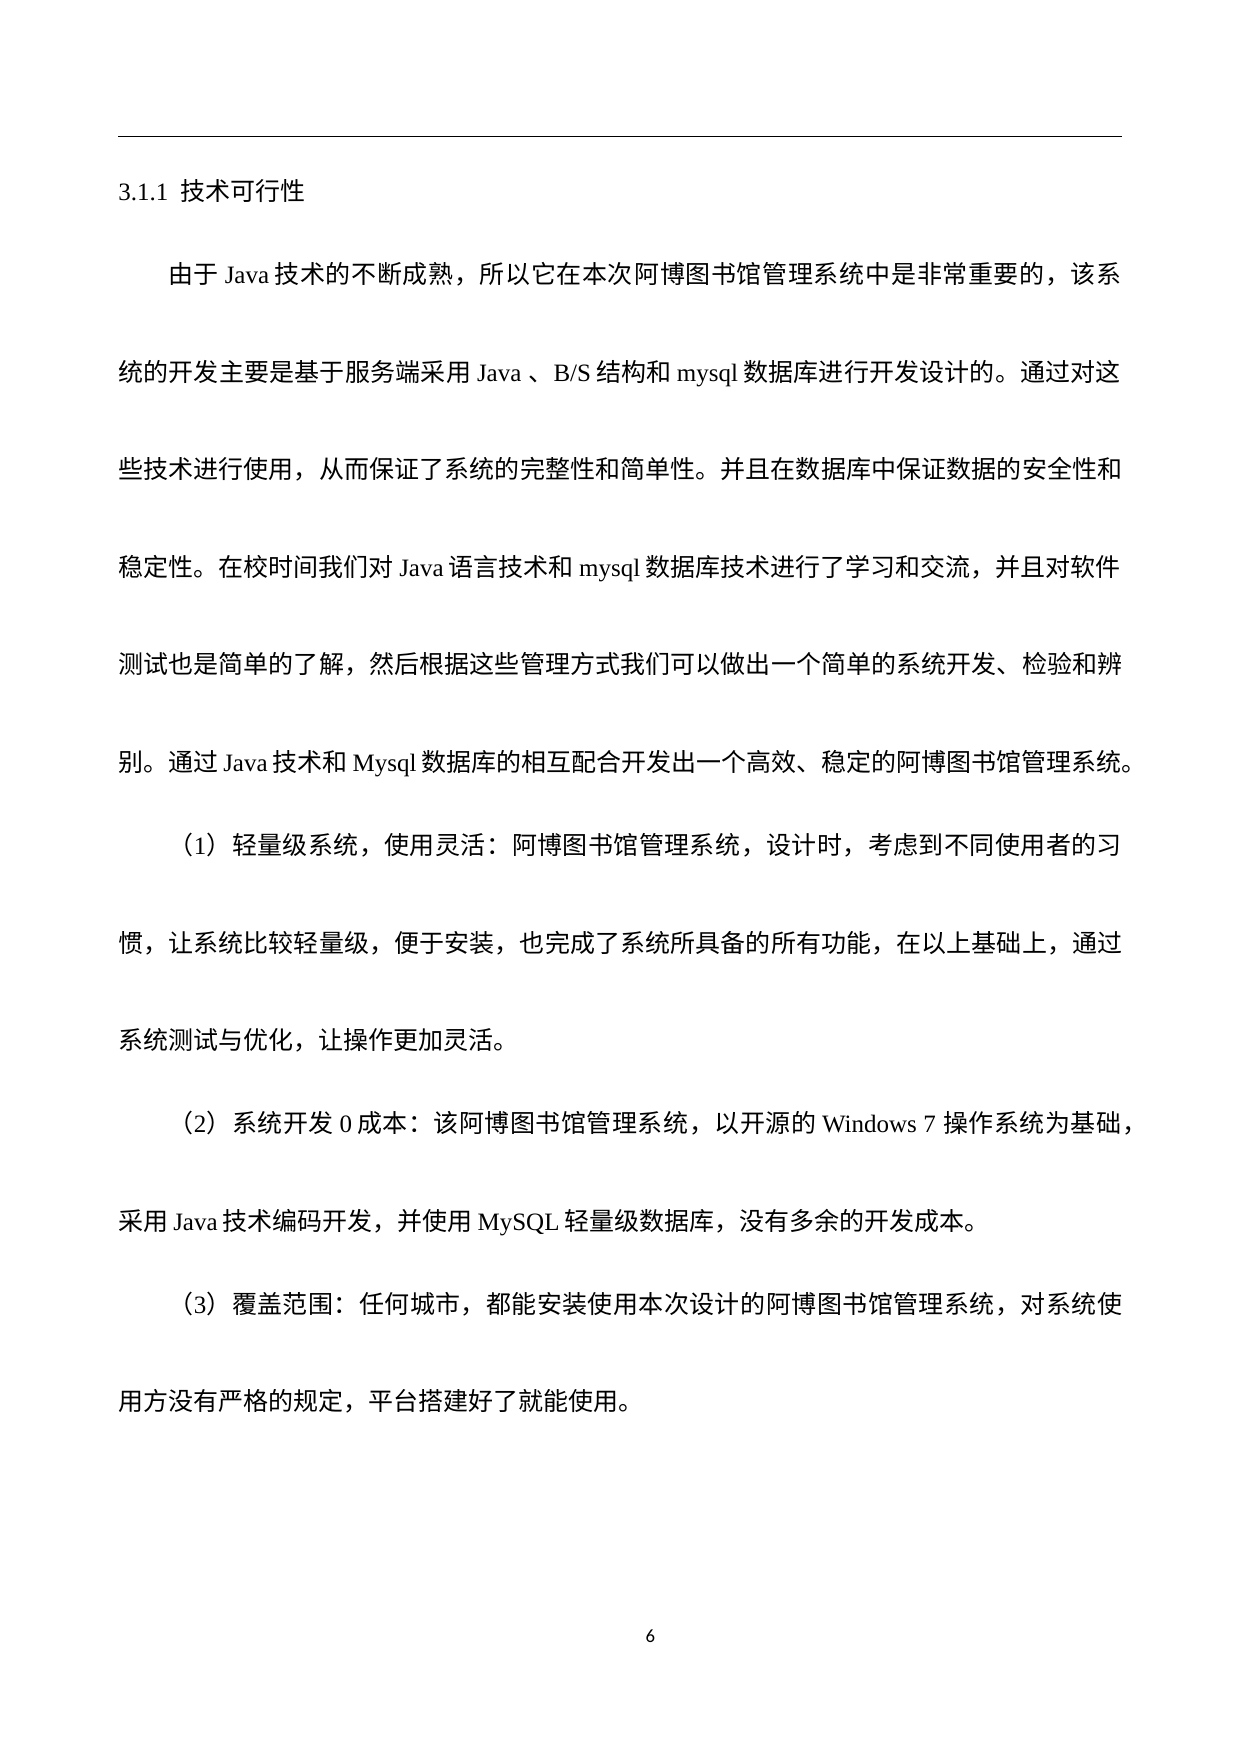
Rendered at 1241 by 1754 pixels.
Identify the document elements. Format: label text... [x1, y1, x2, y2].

subtitle 3.1.1 技术可行性 [118, 157, 1122, 222]
text 由于Java技术的不断成熟，所以它在本次阿博图书馆管理系统中是非常重要的，该系统的开发主要是基于服务端采用Java 、B/S结构和mysql数据库进行开发设计的。通过对这些技术进行使用，从而保证了系统的完整性和简单性。并且在数据库中保证数据的安全性和稳定性。在校时间我们对Java语言技术和mysql数据库技术进行了学习和交流，并且对软件测试也是简单的了解，然后根据这些管理方式我们可以做出一个简单的系统开发、检验和辨别。通过Java技术和Mysql数据库的相互配合开发出一个高效、稳定的阿博图书馆管理系统。 [118, 241, 1122, 793]
text （1）轻量级系统，使用灵活：阿博图书馆管理系统，设计时，考虑到不同使用者的习惯，让系统比较轻量级，便于安装，也完成了系统所具备的所有功能，在以上基础上，通过系统测试与优化，让操作更加灵活。 [118, 811, 1122, 1071]
text （3）覆盖范围：任何城市，都能安装使用本次设计的阿博图书馆管理系统，对系统使用方没有严格的规定，平台搭建好了就能使用。 [118, 1270, 1122, 1432]
text （2）系统开发0成本：该阿博图书馆管理系统，以开源的Windows 7 操作系统为基础，采用Java技术编码开发，并使用MySQL轻量级数据库，没有多余的开发成本。 [118, 1089, 1122, 1252]
